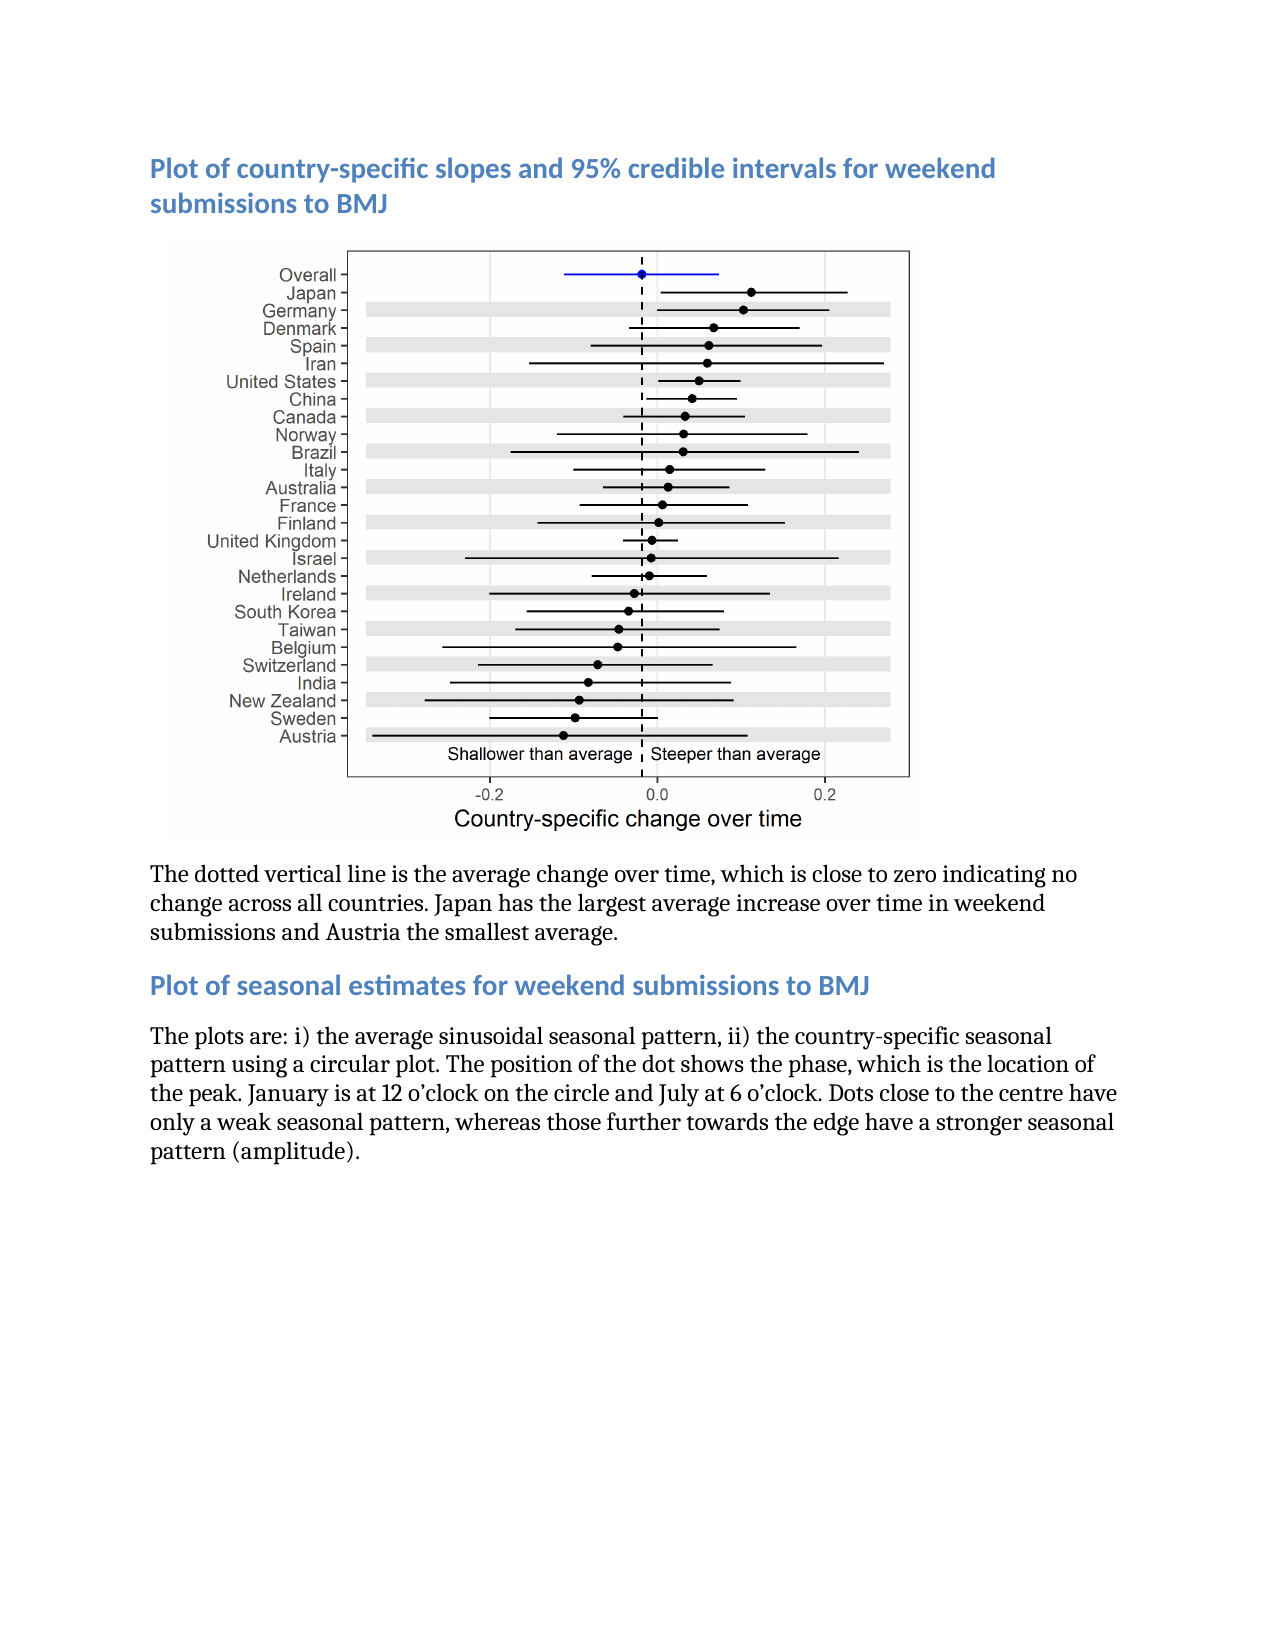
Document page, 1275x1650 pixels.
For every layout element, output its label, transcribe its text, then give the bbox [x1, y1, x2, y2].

text The plots are: i) the average sinusoidal seasonal pattern, ii) the country-specific seasonal pattern using a circular plot. The position of the dot shows the phase, which is the location of the peak. January is at 12 o’clock on the circle and July at 6 o’clock. Dots close to the centre have only a weak seasonal pattern, whereas those further towards the edge have a stronger seasonal pattern (amplitude). [150, 1022, 1125, 1165]
text The dotted vertical line is the average change over time, which is close to zero indicating no change across all countries. Japan has the largest average increase over time in weekend submissions and Austria the smallest average. [150, 860, 1125, 946]
picture [168, 240, 921, 842]
subtitle Plot of seasonal estimates for weekend submissions to BMJ [150, 967, 1125, 1003]
subtitle Plot of country-specific slopes and 95% credible intervals for weekend submissions to BMJ [150, 150, 1125, 221]
